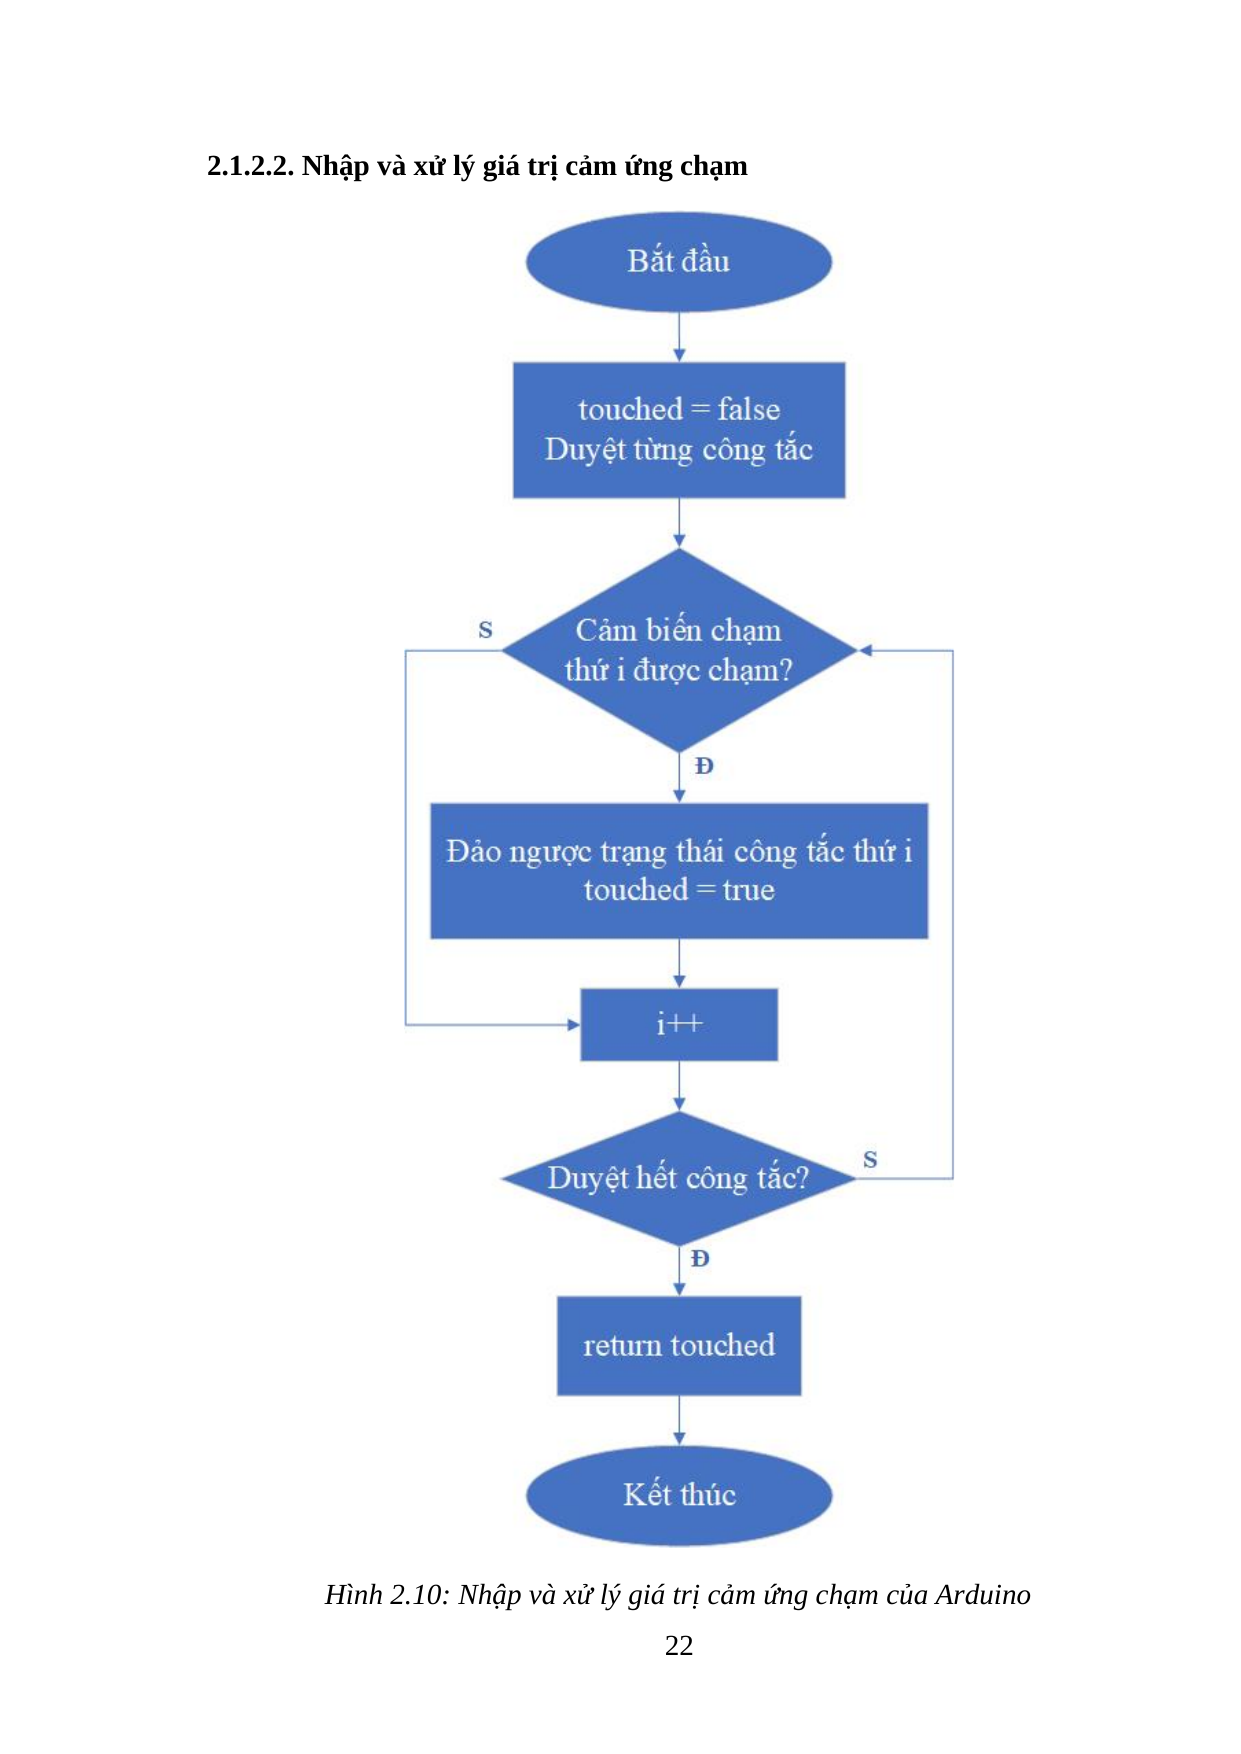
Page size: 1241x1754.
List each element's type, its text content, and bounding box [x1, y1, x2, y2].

subtitle 2.1.2.2. Nhập và xử lý giá trị cảm ứng chạm [207, 148, 1152, 181]
picture [404, 210, 955, 1548]
